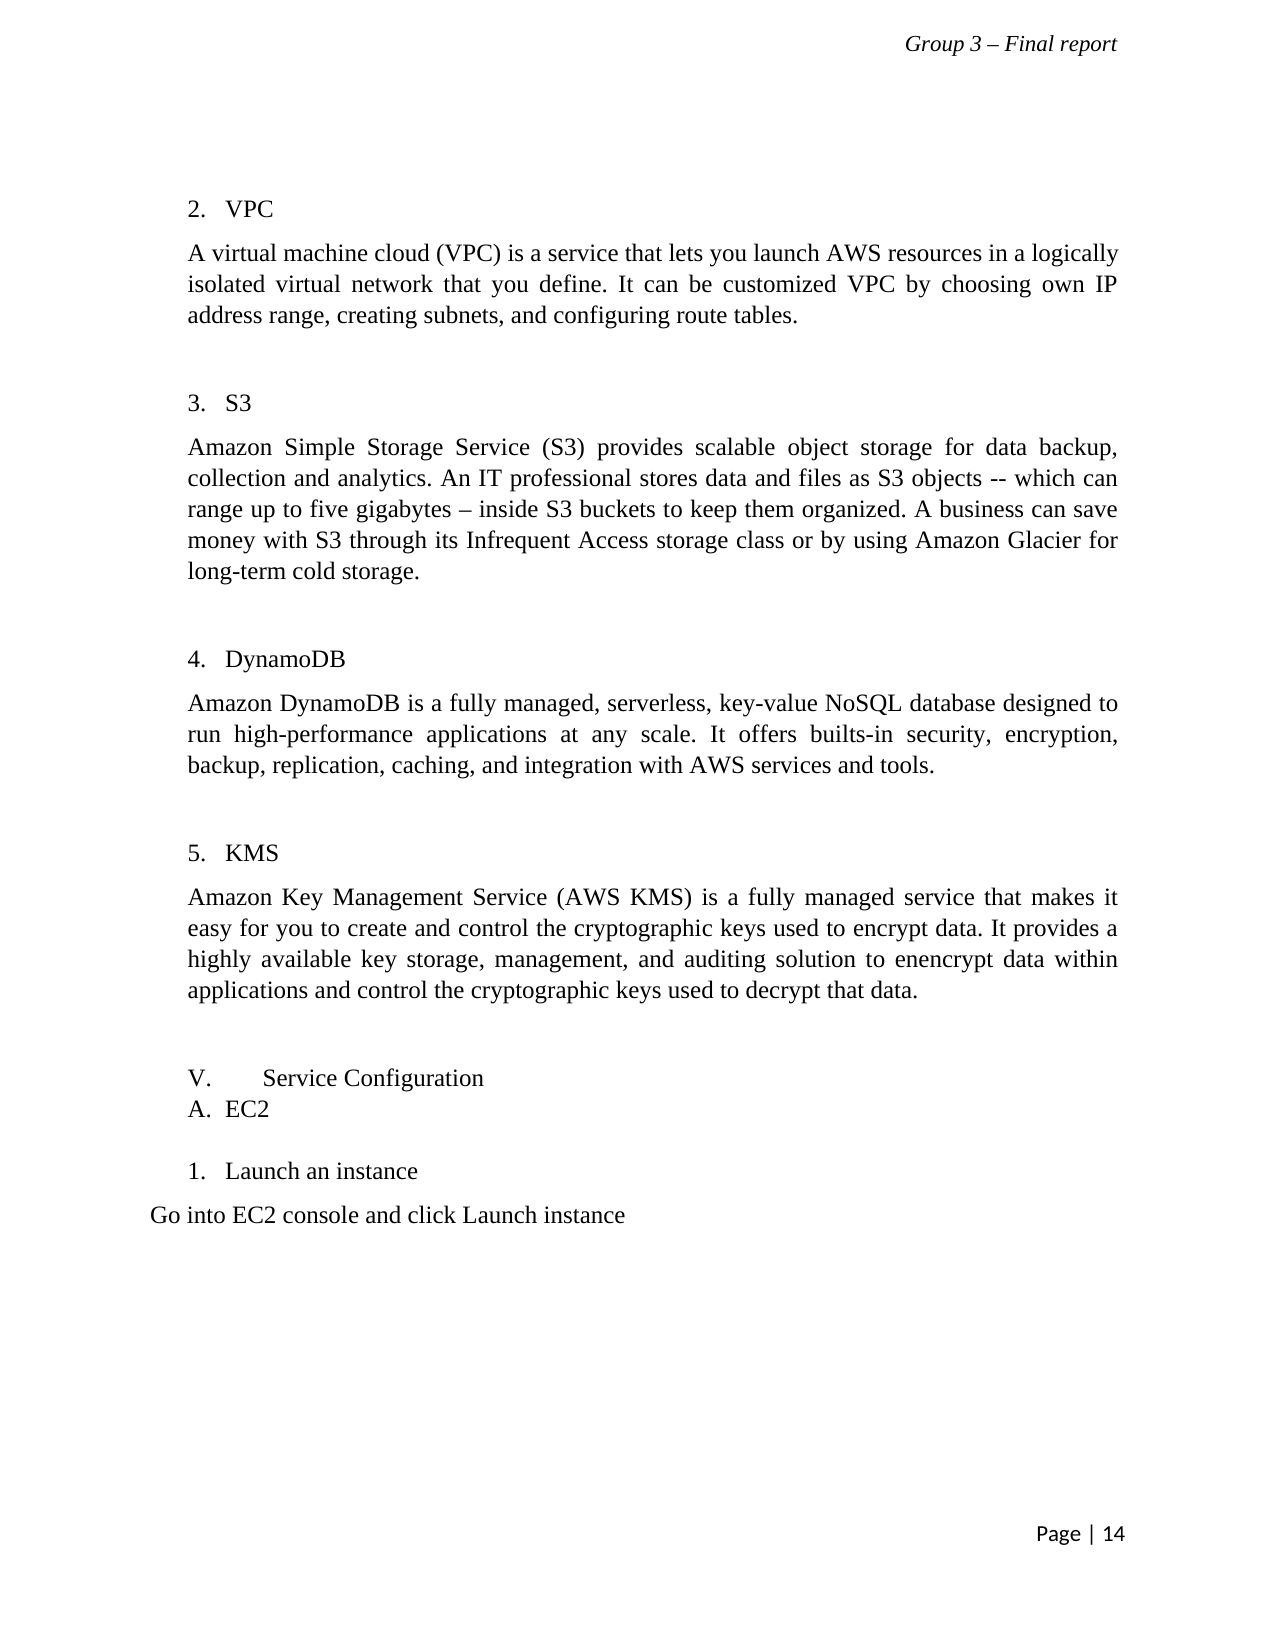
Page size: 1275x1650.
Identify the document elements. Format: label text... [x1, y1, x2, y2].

list EC2 [187, 1094, 1119, 1123]
text Amazon Simple Storage Service (S3) provides scalable object storage for data backup, collection and analytics. An IT professional stores data and files as S3 objects -- which can range up to five gigabytes – inside S3 buckets to keep them organized. A business can save money with S3 through its Infrequent Access storage class or by using Amazon Glacier for long-term cold storage. [187, 432, 1119, 585]
list KMS [187, 838, 1119, 867]
text Amazon Key Management Service (AWS KMS) is a fully managed service that makes it easy for you to create and control the cryptographic keys used to encrypt data. It provides a highly available key storage, management, and auditing solution to enencrypt data within applications and control the cryptographic keys used to decrypt that data. [187, 882, 1119, 1004]
list VPC [187, 194, 1119, 223]
list Service Configuration [187, 1063, 1119, 1092]
text A virtual machine cloud (VPC) is a service that lets you launch AWS resources in a logically isolated virtual network that you define. It can be customized VPC by choosing own IP address range, creating subnets, and configuring route tables. [187, 238, 1119, 329]
list Launch an instance [187, 1156, 1119, 1185]
text Go into EC2 console and click Launch instance [150, 1200, 1119, 1229]
text Amazon DynamoDB is a fully managed, serverless, key-value NoSQL database designed to run high-performance applications at any scale. It offers builts-in security, encryption, backup, replication, caching, and integration with AWS services and tools. [187, 688, 1119, 779]
list DynamoDB [187, 644, 1119, 673]
list S3 [187, 388, 1119, 417]
